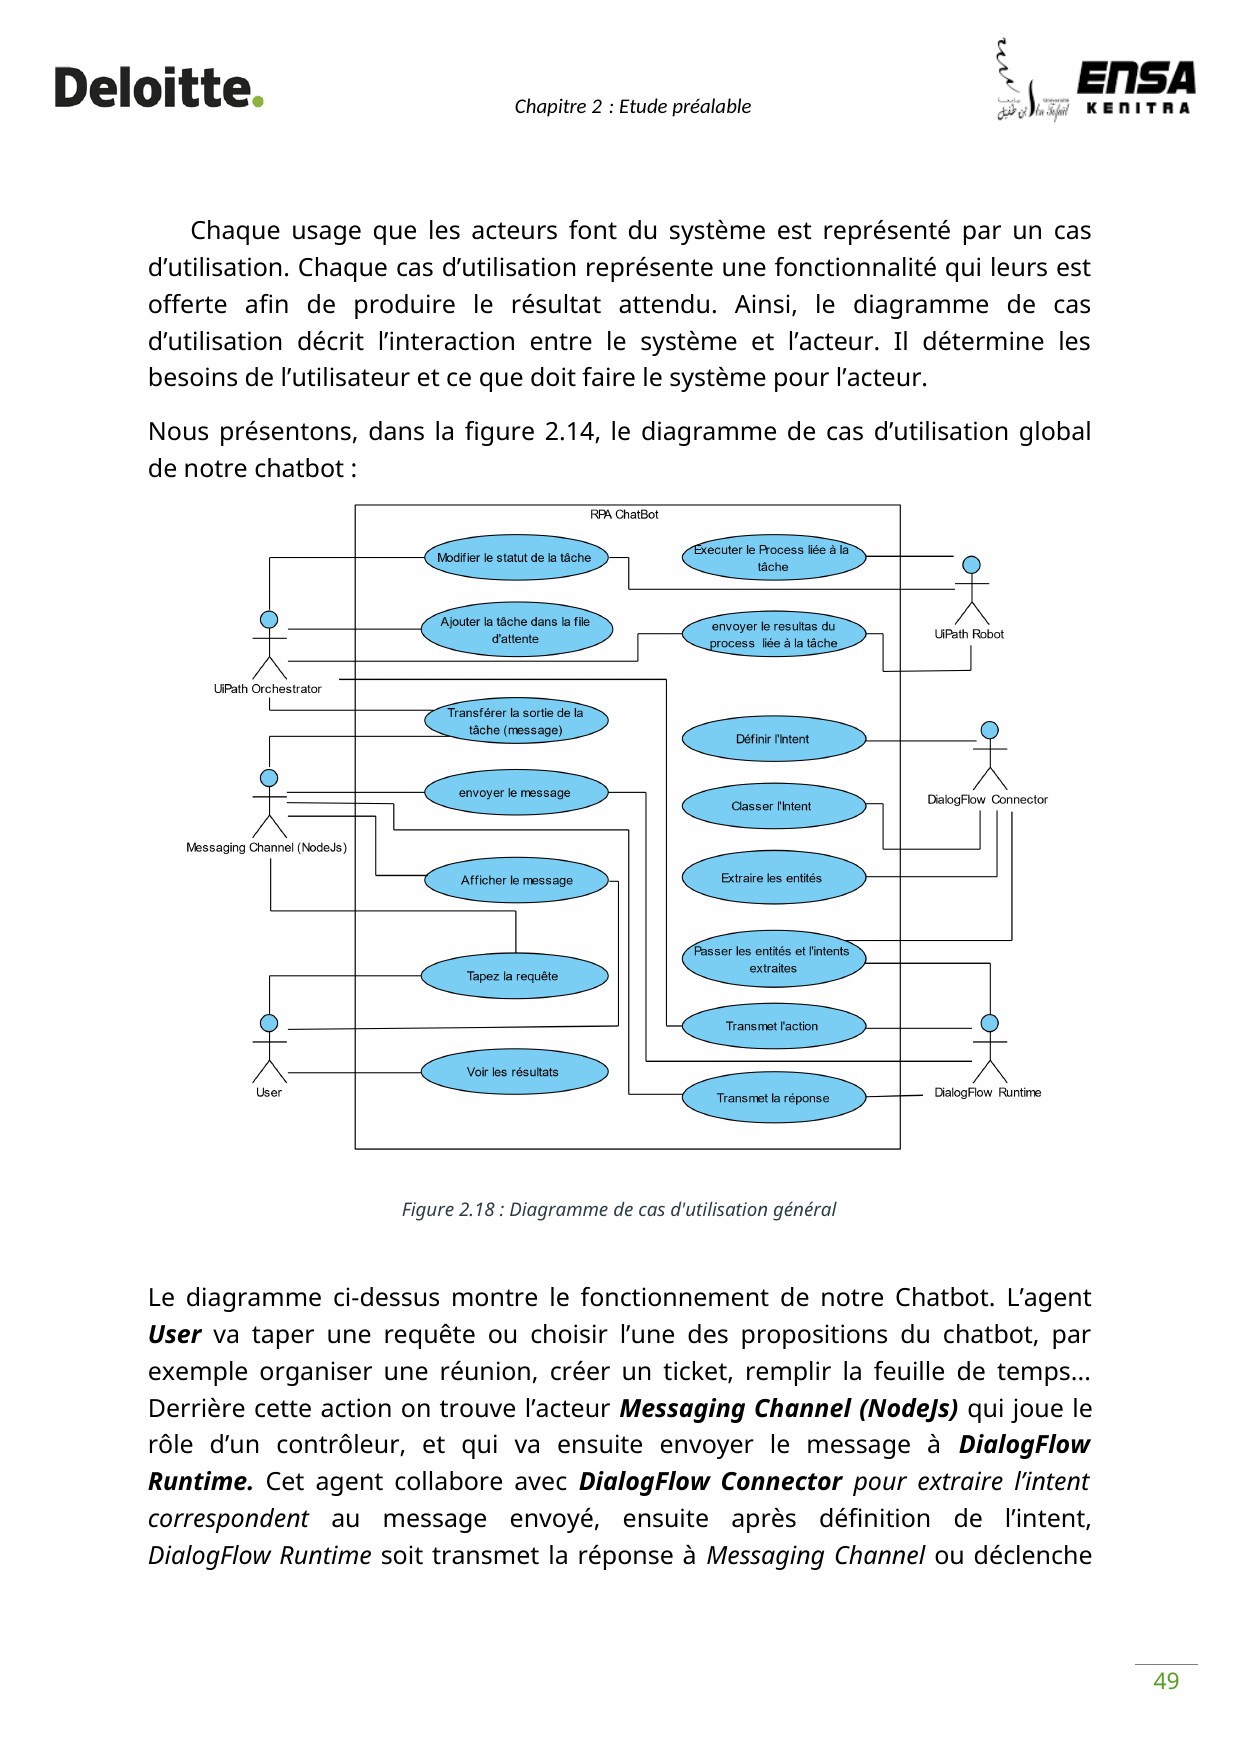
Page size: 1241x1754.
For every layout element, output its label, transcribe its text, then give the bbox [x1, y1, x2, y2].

text Chaque usage que les acteurs font du système est représenté par un cas d’utilisation. Chaque cas d’utilisation représente une fonctionnalité qui leurs est offerte afin de produire le résultat attendu. Ainsi, le diagramme de cas d’utilisation décrit l’interaction entre le système et l’acteur. Il détermine les besoins de l’utilisateur et ce que doit faire le système pour l’acteur. [148, 213, 1093, 394]
picture [46, 53, 273, 147]
picture [173, 503, 1067, 1154]
picture [947, 24, 1241, 139]
text Nous présentons, dans la figure 2.14, le diagramme de cas d’utilisation global de notre chatbot : [148, 413, 1093, 484]
